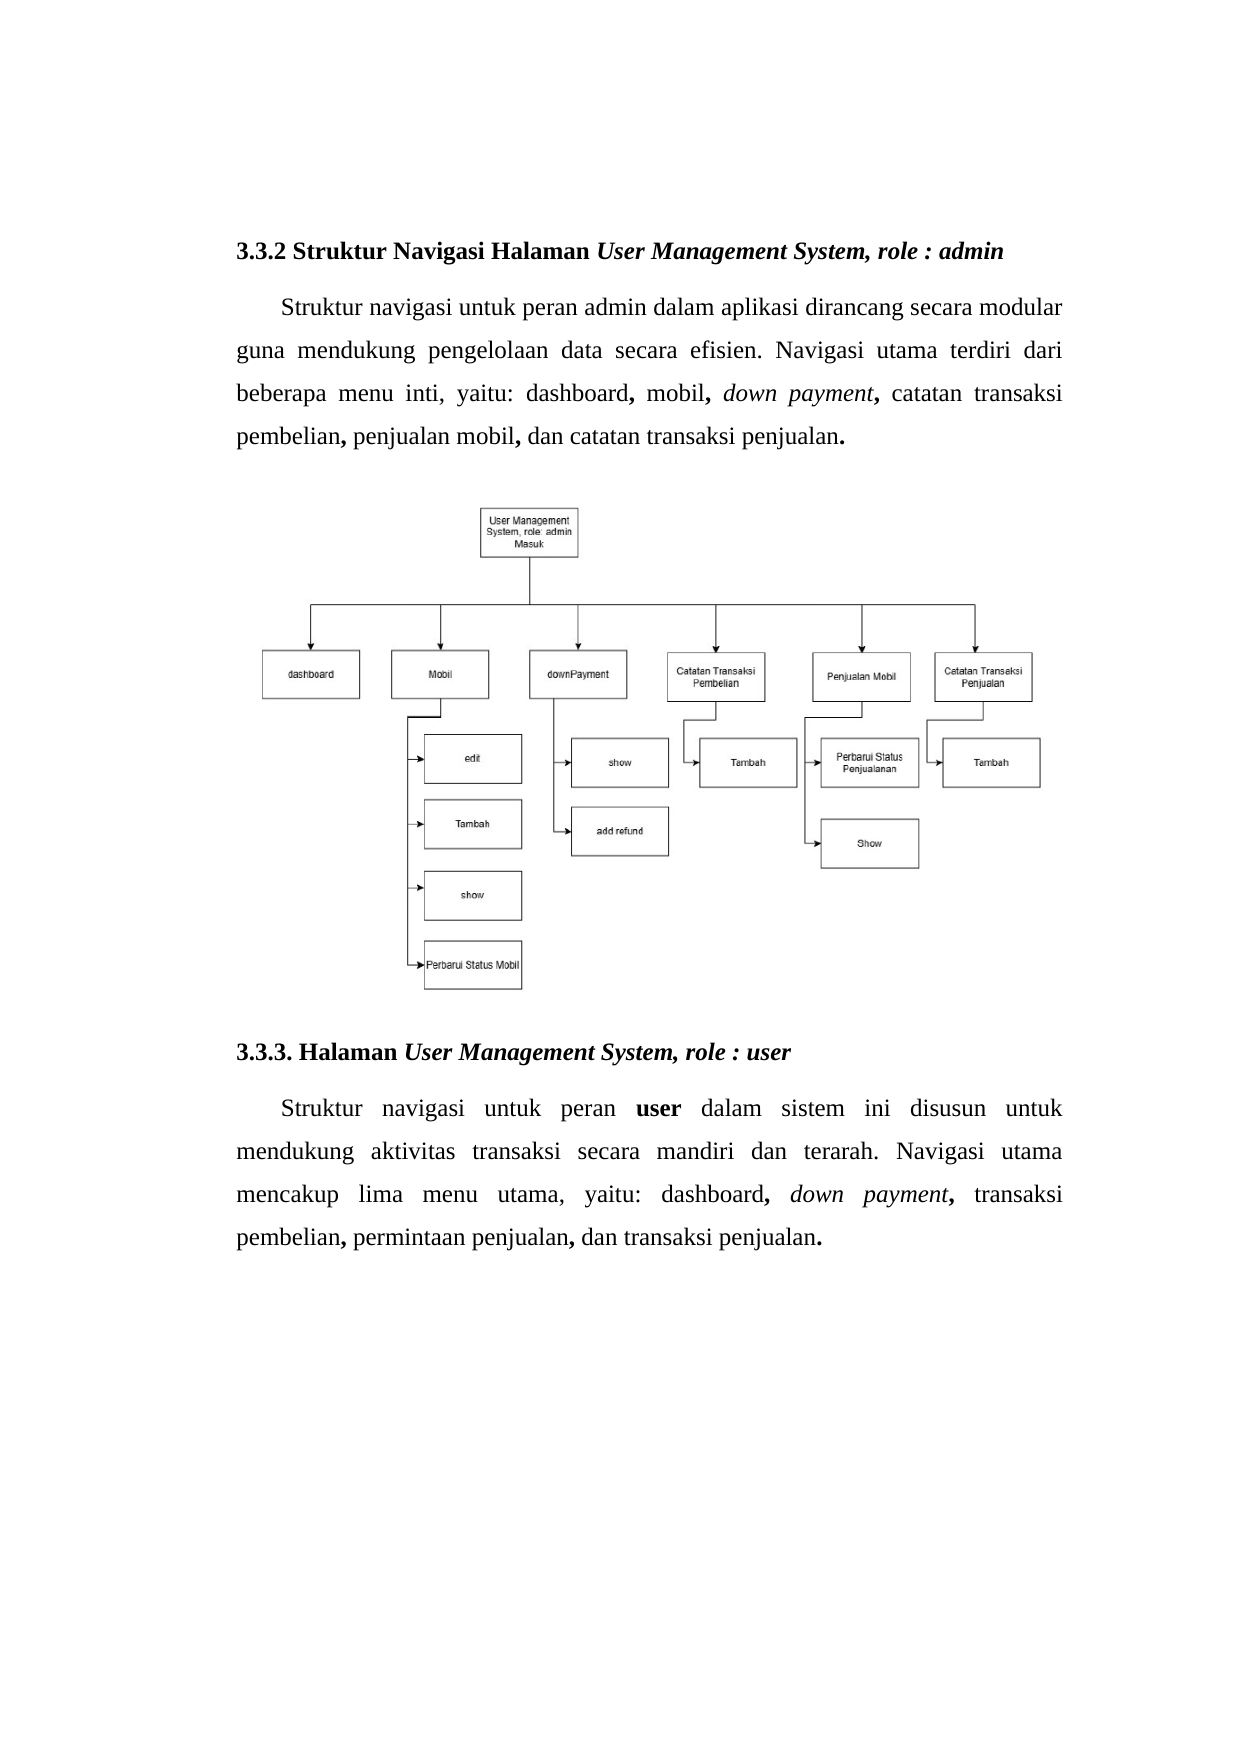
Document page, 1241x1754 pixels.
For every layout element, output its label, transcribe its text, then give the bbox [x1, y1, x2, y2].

subtitle 3.3.2 Struktur Navigasi Halaman User Management System, role : admin [236, 236, 1063, 265]
text Struktur navigasi untuk peran user dalam sistem ini disusun untuk mendukung aktivitas transaksi secara mandiri dan terarah. Navigasi utama mencakup lima menu utama, yaitu: dashboard, down payment, transaksi pembelian, permintaan penjualan, dan transaksi penjualan. [236, 1093, 1063, 1251]
subtitle 3.3.3. Halaman User Management System, role : user [236, 1037, 1063, 1066]
picture [244, 481, 1055, 1006]
text Struktur navigasi untuk peran admin dalam aplikasi dirancang secara modular guna mendukung pengelolaan data secara efisien. Navigasi utama terdiri dari beberapa menu inti, yaitu: dashboard, mobil, down payment, catatan transaksi pembelian, penjualan mobil, dan catatan transaksi penjualan. [236, 292, 1063, 450]
